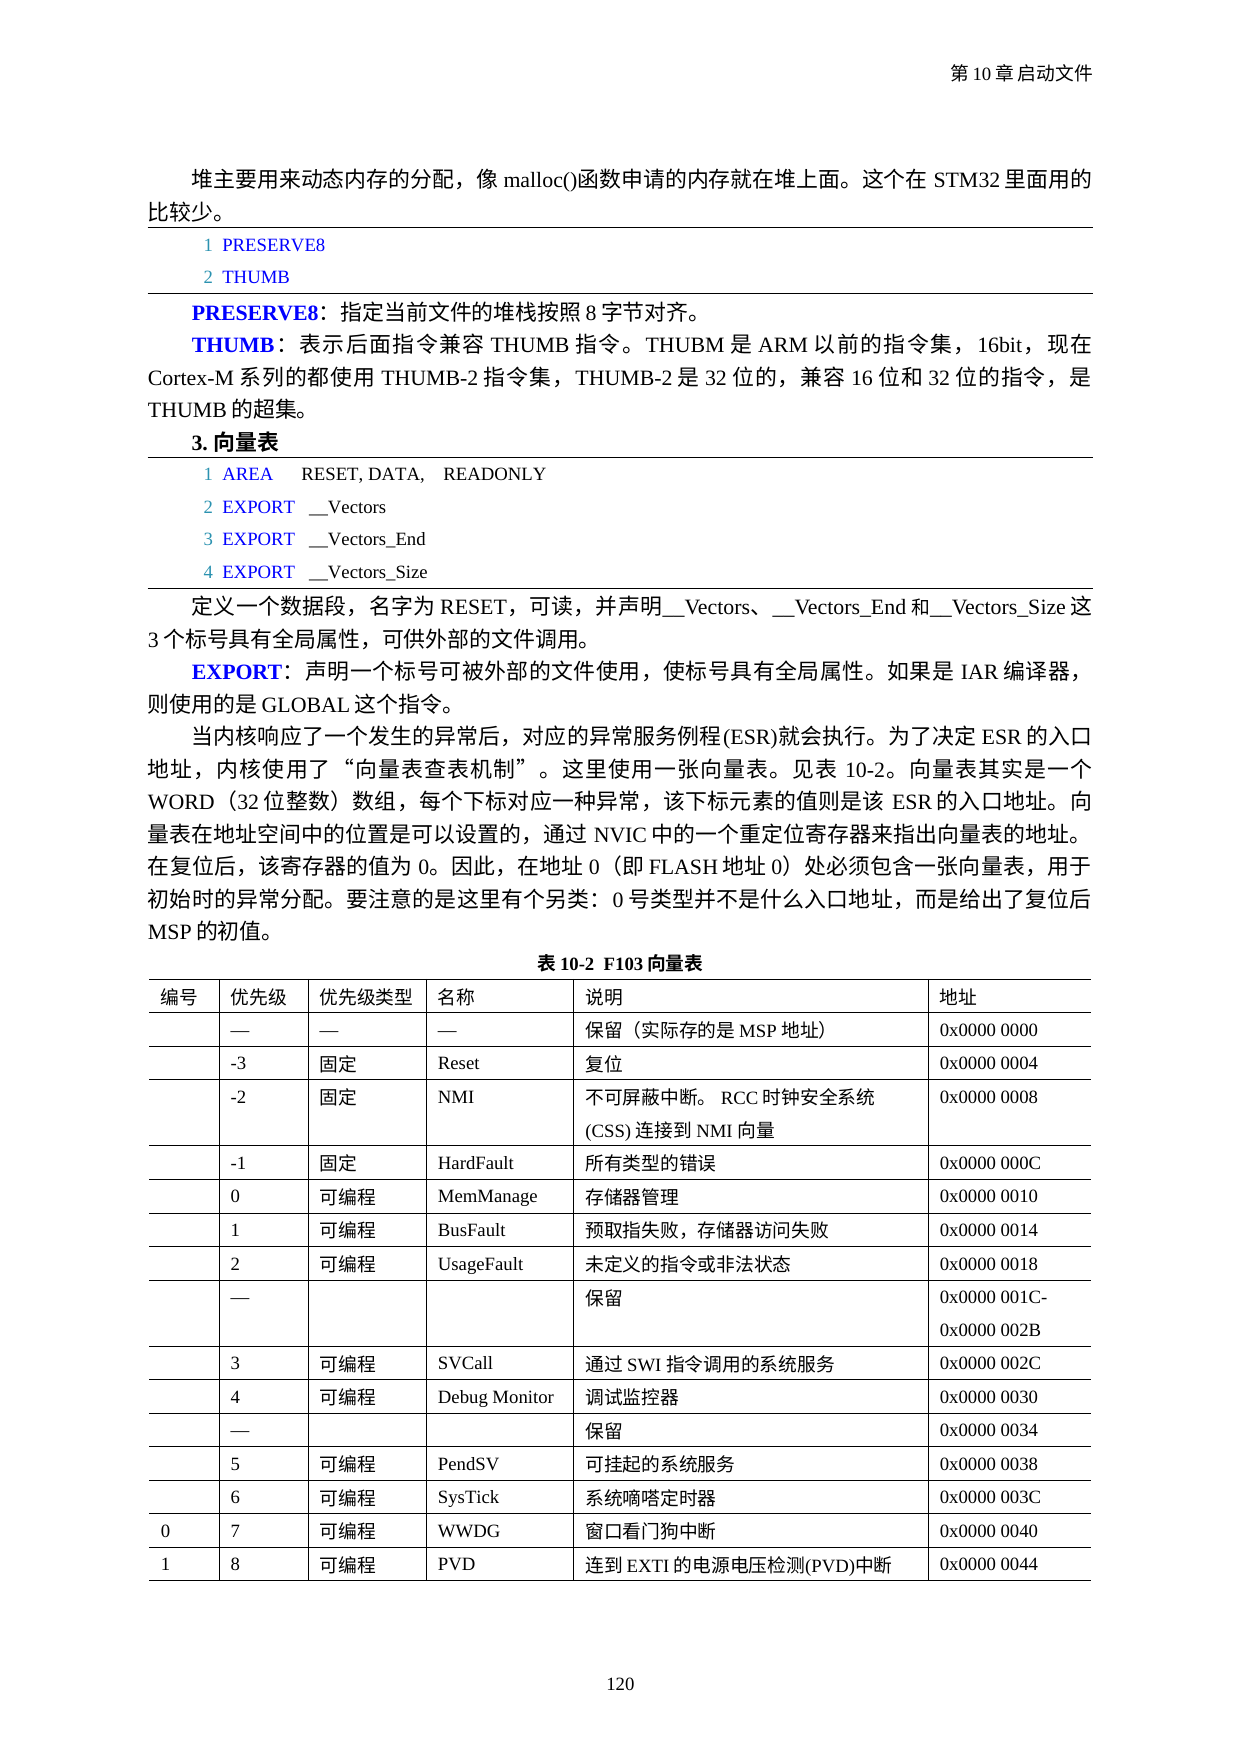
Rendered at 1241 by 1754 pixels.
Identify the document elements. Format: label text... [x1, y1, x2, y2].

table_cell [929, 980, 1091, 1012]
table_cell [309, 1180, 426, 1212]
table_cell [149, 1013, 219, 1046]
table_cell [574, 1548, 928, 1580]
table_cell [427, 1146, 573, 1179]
text PRESERVE8：指定当前文件的堆栈按照8字节对齐。 [148, 294, 1092, 327]
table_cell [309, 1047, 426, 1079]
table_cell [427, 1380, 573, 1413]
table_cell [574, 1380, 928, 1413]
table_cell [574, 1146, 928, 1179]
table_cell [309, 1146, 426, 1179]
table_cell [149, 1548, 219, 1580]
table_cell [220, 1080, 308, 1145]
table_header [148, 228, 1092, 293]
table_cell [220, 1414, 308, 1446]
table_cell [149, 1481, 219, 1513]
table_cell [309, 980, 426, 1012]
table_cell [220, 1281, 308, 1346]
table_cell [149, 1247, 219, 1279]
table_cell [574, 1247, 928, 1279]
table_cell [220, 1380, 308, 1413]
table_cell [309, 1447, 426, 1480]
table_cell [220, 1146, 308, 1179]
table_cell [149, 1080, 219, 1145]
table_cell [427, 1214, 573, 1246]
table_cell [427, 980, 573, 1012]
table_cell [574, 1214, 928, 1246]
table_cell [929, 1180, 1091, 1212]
text EXPORT：声明一个标号可被外部的文件使用，使标号具有全局属性。如果是IAR编译器，则使用的是GLOBAL这个指令。 [148, 654, 1092, 719]
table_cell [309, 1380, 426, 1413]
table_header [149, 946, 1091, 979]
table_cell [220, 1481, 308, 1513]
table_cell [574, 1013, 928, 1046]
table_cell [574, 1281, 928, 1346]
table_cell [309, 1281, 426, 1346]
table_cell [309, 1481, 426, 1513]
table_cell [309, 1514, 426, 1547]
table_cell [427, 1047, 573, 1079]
text THUMB：表示后面指令兼容THUMB指令。THUBM是ARM以前的指令集，16bit，现在Cortex-M系列的都使用THUMB-2指令集，THUMB-2是32位的，兼容16位和32位的指令，是THUMB的超集。 [148, 327, 1092, 424]
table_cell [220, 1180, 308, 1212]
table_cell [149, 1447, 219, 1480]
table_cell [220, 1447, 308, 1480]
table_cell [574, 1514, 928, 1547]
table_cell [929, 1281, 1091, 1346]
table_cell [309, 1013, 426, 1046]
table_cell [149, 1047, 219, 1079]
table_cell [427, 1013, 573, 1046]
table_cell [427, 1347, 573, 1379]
text 当内核响应了一个发生的异常后，对应的异常服务例程(ESR)就会执行。为了决定ESR的入口地址，内核使用了“向量表查表机制”。这里使用一张向量表。见表10-2。向量表其实是一个WORD（32位整数）数组，每个下标对应一种异常，该下标元素的值则是该ESR的入口地址。向量表在地址空间中的位置是可以设置的，通过NVIC中的一个重定位寄存器来指出向量表的地址。在复位后，该寄存器的值为0。因此，在地址0（即FLASH地址0）处必须包含一张向量表，用于初始时的异常分配。要注意的是这里有个另类：0号类型并不是什么入口地址，而是给出了复位后MSP的初值。 [148, 719, 1092, 946]
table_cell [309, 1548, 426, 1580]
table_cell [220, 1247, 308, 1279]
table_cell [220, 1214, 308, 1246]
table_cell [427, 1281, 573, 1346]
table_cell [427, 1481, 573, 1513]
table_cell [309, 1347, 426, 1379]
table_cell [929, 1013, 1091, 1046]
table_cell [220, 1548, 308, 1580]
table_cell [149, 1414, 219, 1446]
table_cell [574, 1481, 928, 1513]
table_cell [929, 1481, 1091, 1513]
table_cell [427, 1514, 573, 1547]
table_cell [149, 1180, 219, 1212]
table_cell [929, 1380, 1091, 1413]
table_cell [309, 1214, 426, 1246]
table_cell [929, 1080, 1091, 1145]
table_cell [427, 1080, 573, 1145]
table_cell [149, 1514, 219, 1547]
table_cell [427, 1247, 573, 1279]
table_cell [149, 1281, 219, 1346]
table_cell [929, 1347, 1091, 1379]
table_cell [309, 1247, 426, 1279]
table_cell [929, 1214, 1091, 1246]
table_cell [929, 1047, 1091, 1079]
text 定义一个数据段，名字为RESET，可读，并声明__Vectors、__Vectors_End和__Vectors_Size这3个标号具有全局属性，可供外部的文件调用。 [148, 589, 1092, 654]
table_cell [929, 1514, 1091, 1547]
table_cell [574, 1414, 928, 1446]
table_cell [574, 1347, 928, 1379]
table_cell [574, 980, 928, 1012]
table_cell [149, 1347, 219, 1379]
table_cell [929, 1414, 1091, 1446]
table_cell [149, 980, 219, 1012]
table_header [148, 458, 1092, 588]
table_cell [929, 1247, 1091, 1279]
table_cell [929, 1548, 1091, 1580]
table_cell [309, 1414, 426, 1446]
list 向量表 [191, 424, 1092, 457]
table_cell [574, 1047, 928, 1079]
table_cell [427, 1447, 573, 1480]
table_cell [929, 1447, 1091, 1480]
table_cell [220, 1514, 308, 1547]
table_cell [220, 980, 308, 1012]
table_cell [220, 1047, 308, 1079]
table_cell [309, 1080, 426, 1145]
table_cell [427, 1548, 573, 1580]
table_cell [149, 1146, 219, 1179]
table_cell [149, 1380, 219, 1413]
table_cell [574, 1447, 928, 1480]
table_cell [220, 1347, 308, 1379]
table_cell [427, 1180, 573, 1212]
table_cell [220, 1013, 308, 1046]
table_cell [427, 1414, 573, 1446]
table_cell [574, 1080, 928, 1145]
text 堆主要用来动态内存的分配，像malloc()函数申请的内存就在堆上面。这个在STM32里面用的比较少。 [148, 162, 1092, 227]
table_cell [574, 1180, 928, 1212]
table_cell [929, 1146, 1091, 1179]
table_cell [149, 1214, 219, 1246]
